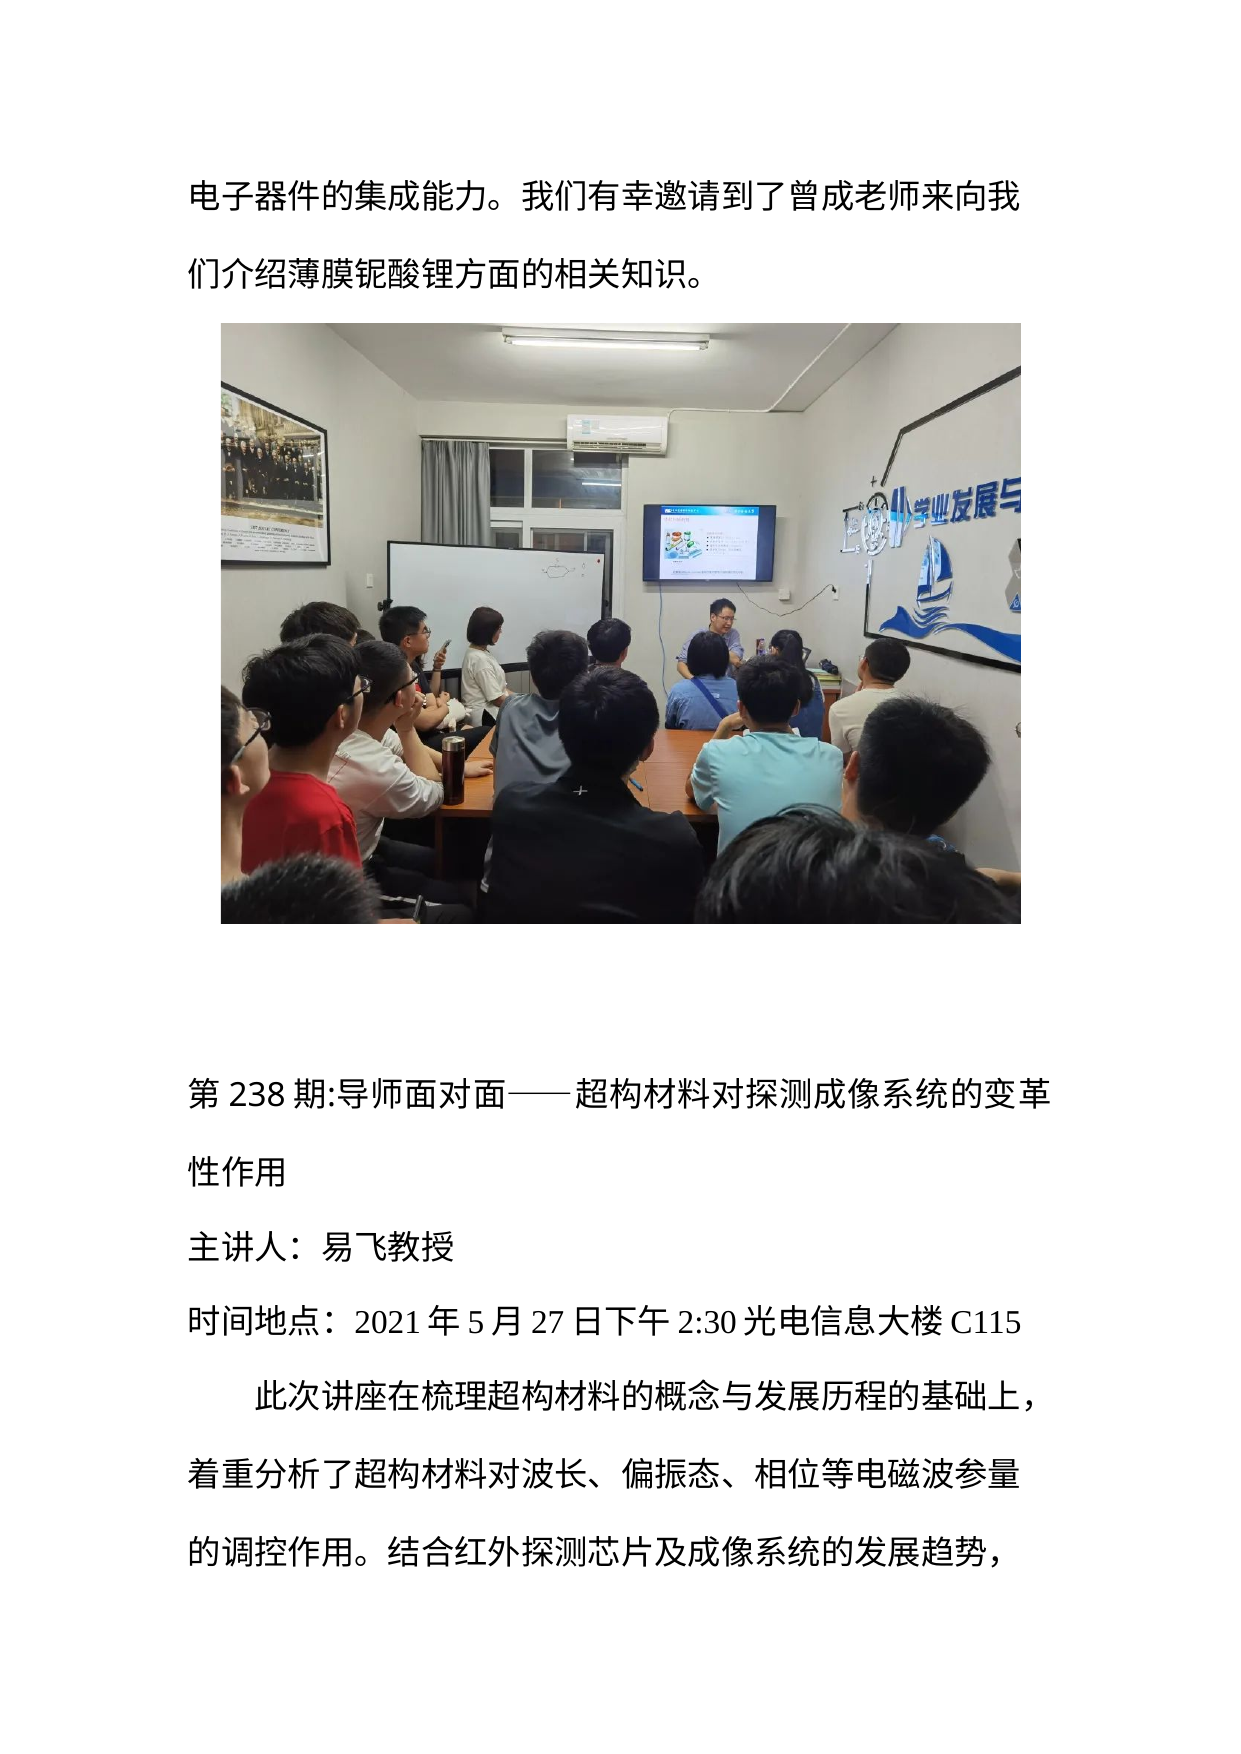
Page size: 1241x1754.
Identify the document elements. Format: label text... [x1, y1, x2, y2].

text 主讲人：易飞教授 [187, 1212, 1053, 1277]
text 时间地点：2021年5月27日下午2:30光电信息大楼C115 [187, 1287, 1053, 1352]
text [187, 1361, 1053, 1582]
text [187, 162, 1053, 305]
picture [220, 323, 1021, 924]
text 第238期:导师面对面——超构材料对探测成像系统的变革性作用 [187, 1060, 1053, 1203]
